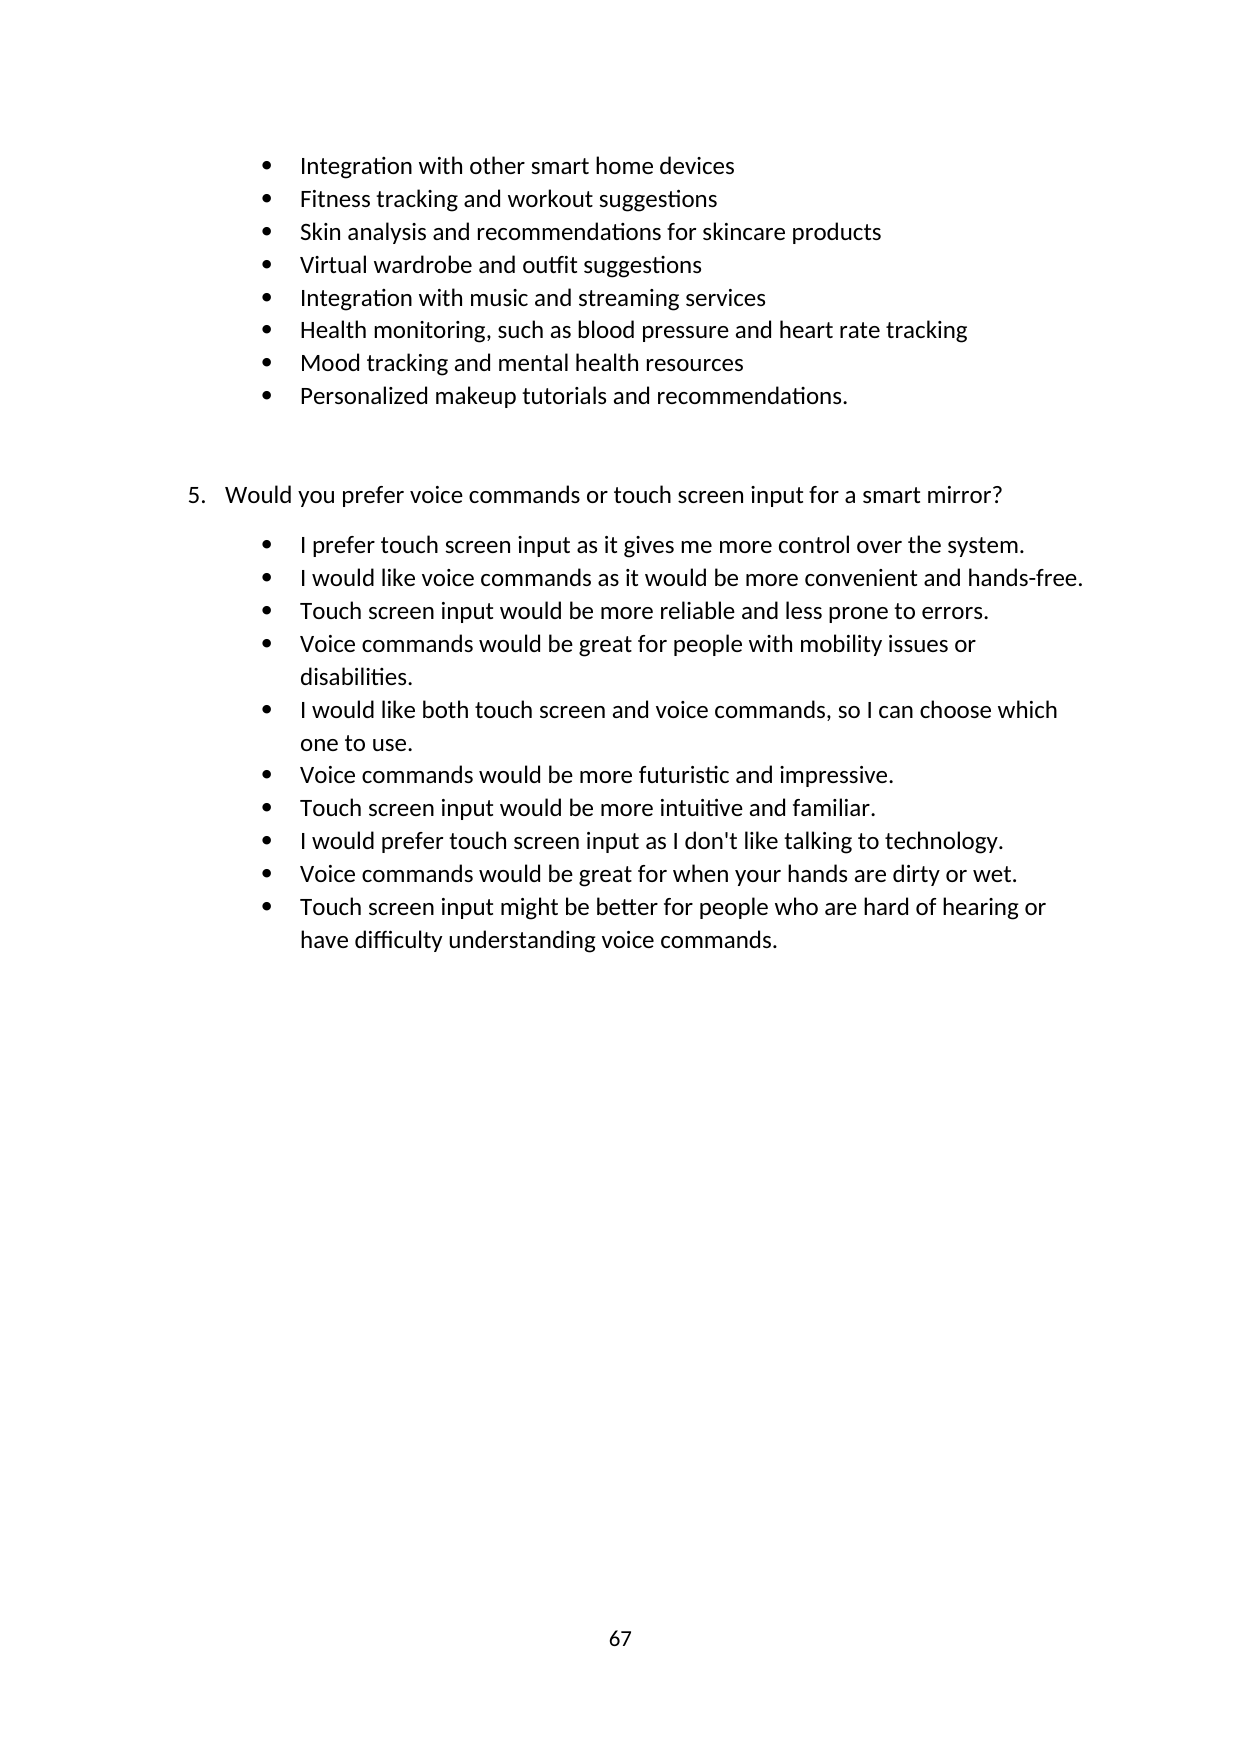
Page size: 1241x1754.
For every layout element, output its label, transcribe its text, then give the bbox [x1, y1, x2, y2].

list I would prefer touch screen input as I don't like talking to technology. [262, 825, 1090, 856]
list Voice commands would be more futuristic and impressive. [262, 759, 1090, 790]
list Integration with other smart home devices [262, 150, 1090, 181]
list Touch screen input might be better for people who are hard of hearing or have difficulty understanding voice commands. [262, 891, 1090, 955]
list I prefer touch screen input as it gives me more control over the system. [262, 529, 1090, 560]
list Virtual wardrobe and outfit suggestions [262, 249, 1090, 279]
list Voice commands would be great for when your hands are dirty or wet. [262, 858, 1090, 889]
list I would like both touch screen and voice commands, so I can choose which one to use. [262, 694, 1090, 757]
list I would like voice commands as it would be more convenient and hands-free. [262, 562, 1090, 593]
list Would you prefer voice commands or touch screen input for a smart mirror? [187, 479, 1090, 510]
list Touch screen input would be more reliable and less prone to errors. [262, 595, 1090, 626]
list Voice commands would be great for people with mobility issues or disabilities. [262, 628, 1090, 691]
list Touch screen input would be more intuitive and familiar. [262, 792, 1090, 823]
list Personalized makeup tutorials and recommendations. [262, 380, 1090, 411]
list Mood tracking and mental health resources [262, 347, 1090, 378]
list Fitness tracking and workout suggestions [262, 183, 1090, 213]
list Health monitoring, such as blood pressure and heart rate tracking [262, 314, 1090, 345]
list Integration with music and streaming services [262, 282, 1090, 312]
list Skin analysis and recommendations for skincare products [262, 216, 1090, 246]
